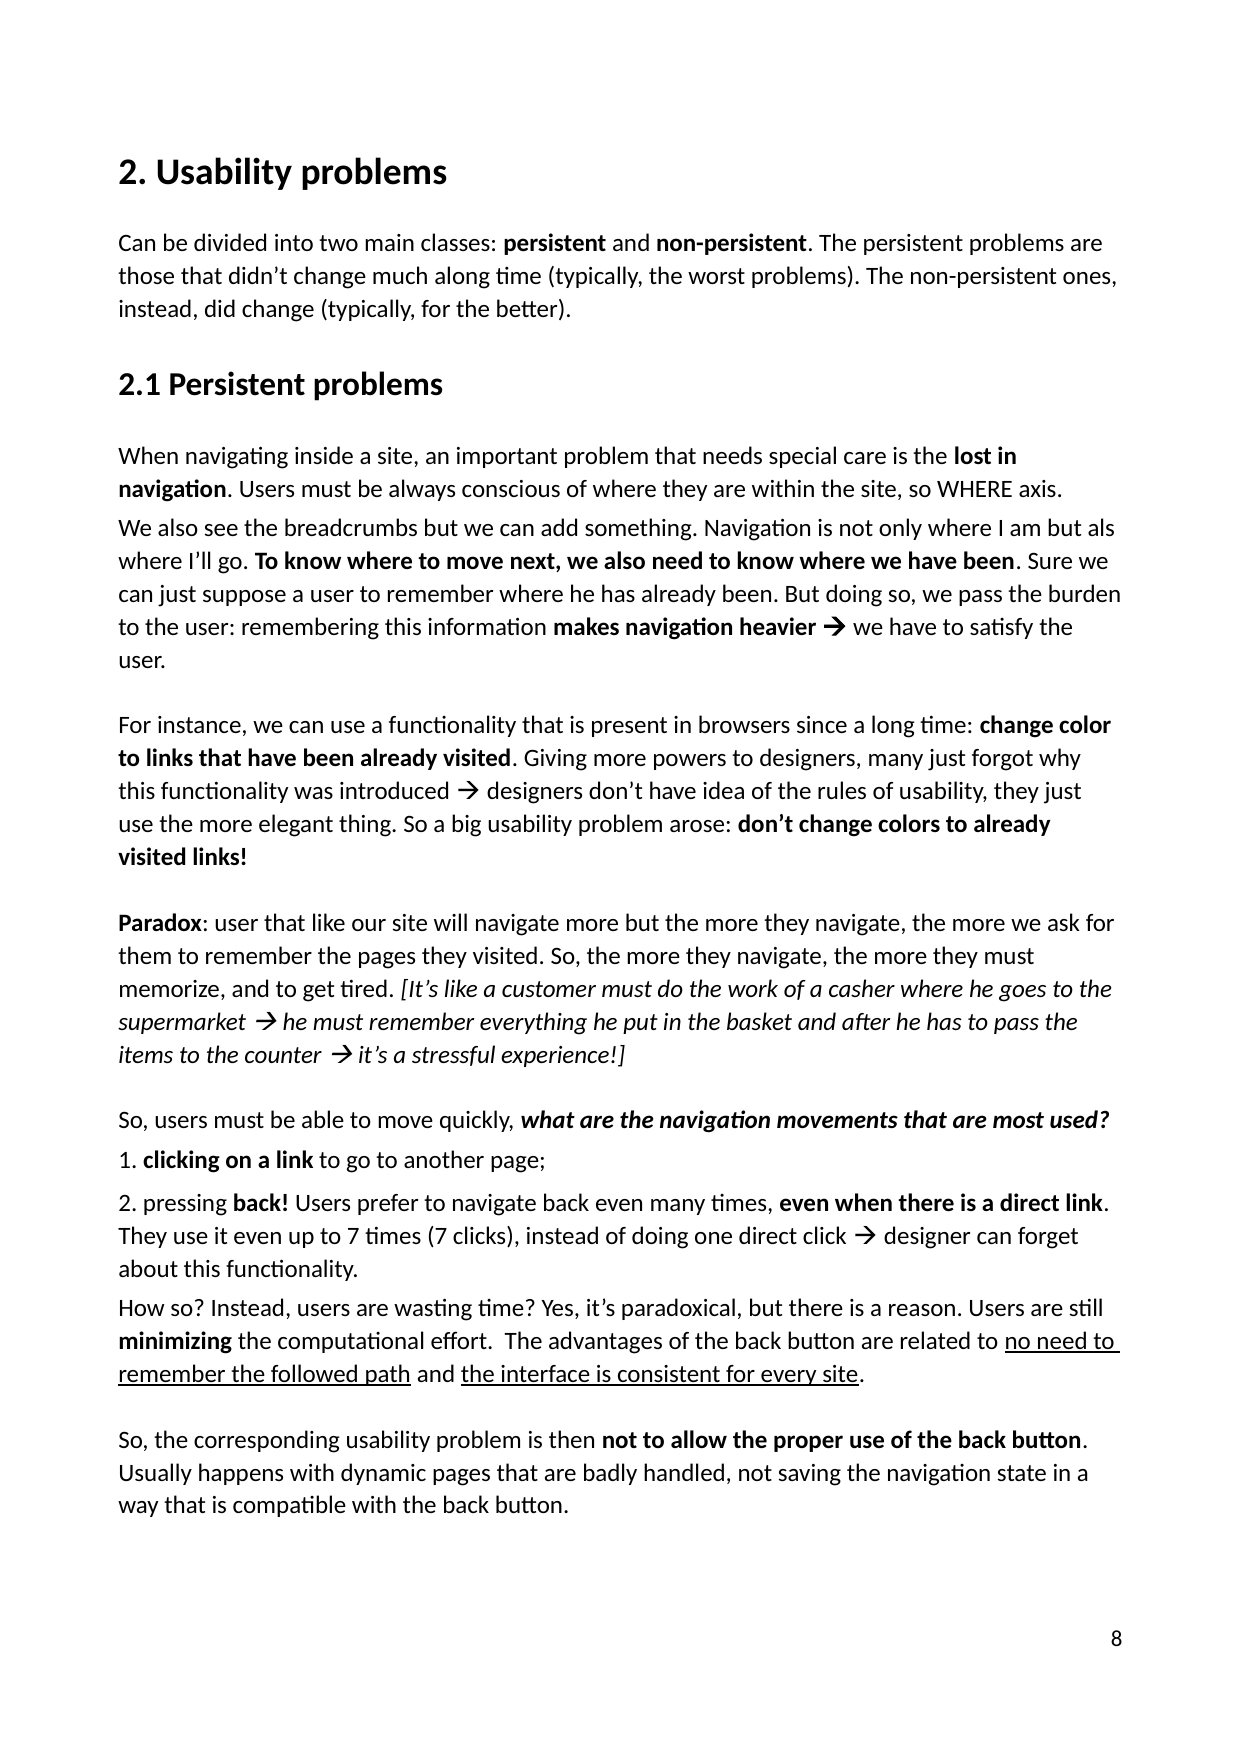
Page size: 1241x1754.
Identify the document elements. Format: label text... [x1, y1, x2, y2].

text 1. clicking on a link to go to another page; [118, 1144, 1122, 1174]
text When navigating inside a site, an important problem that needs special care is the lost in navigation. Users must be always conscious of where they are within the site, so WHERE axis. [118, 440, 1122, 503]
text 2. pressing back! Users prefer to navigate back even many times, even when there is a direct link. They use it even up to 7 times (7 clicks), instead of doing one direct click designer can forget about this functionality. [118, 1187, 1122, 1283]
subtitle 2.1 Persistent problems [118, 363, 1122, 404]
subtitle 2. Usability problems [118, 148, 1122, 193]
text So, users must be able to move quickly, what are the navigation movements that are most used? [118, 1104, 1122, 1135]
text So, the corresponding usability problem is then not to allow the proper use of the back button. Usually happens with dynamic pages that are badly handled, not saving the navigation state in a way that is compatible with the back button. [118, 1424, 1122, 1520]
text How so? Instead, users are wasting time? Yes, it’s paradoxical, but there is a reason. Users are still minimizing the computational effort. The advantages of the back button are related to no need to remember the followed path and the interface is consistent for every site. [118, 1292, 1122, 1388]
text Can be divided into two main classes: persistent and non-persistent. The persistent problems are those that didn’t change much along time (typically, the worst problems). The non-persistent ones, instead, did change (typically, for the better). [118, 227, 1122, 324]
text For instance, we can use a functionality that is present in browsers since a long time: change color to links that have been already visited. Giving more powers to designers, many just forgot why this functionality was introduced designers don’t have idea of the rules of usability, they just use the more elegant thing. So a big usability problem arose: don’t change colors to already visited links! [118, 709, 1122, 872]
text Paradox: user that like our site will navigate more but the more they navigate, the more we ask for them to remember the pages they visited. So, the more they navigate, the more they must memorize, and to get tired. [It’s like a customer must do the work of a casher where he goes to the supermarket he must remember everything he put in the basket and after he has to pass the items to the counter it’s a stressful experience!] [118, 907, 1122, 1069]
text We also see the breadcrumbs but we can add something. Navigation is not only where I am but als where I’ll go. To know where to move next, we also need to know where we have been. Sure we can just suppose a user to remember where he has already been. But doing so, we pass the burden to the user: remembering this information makes navigation heavier we have to satisfy the user. [118, 512, 1122, 674]
